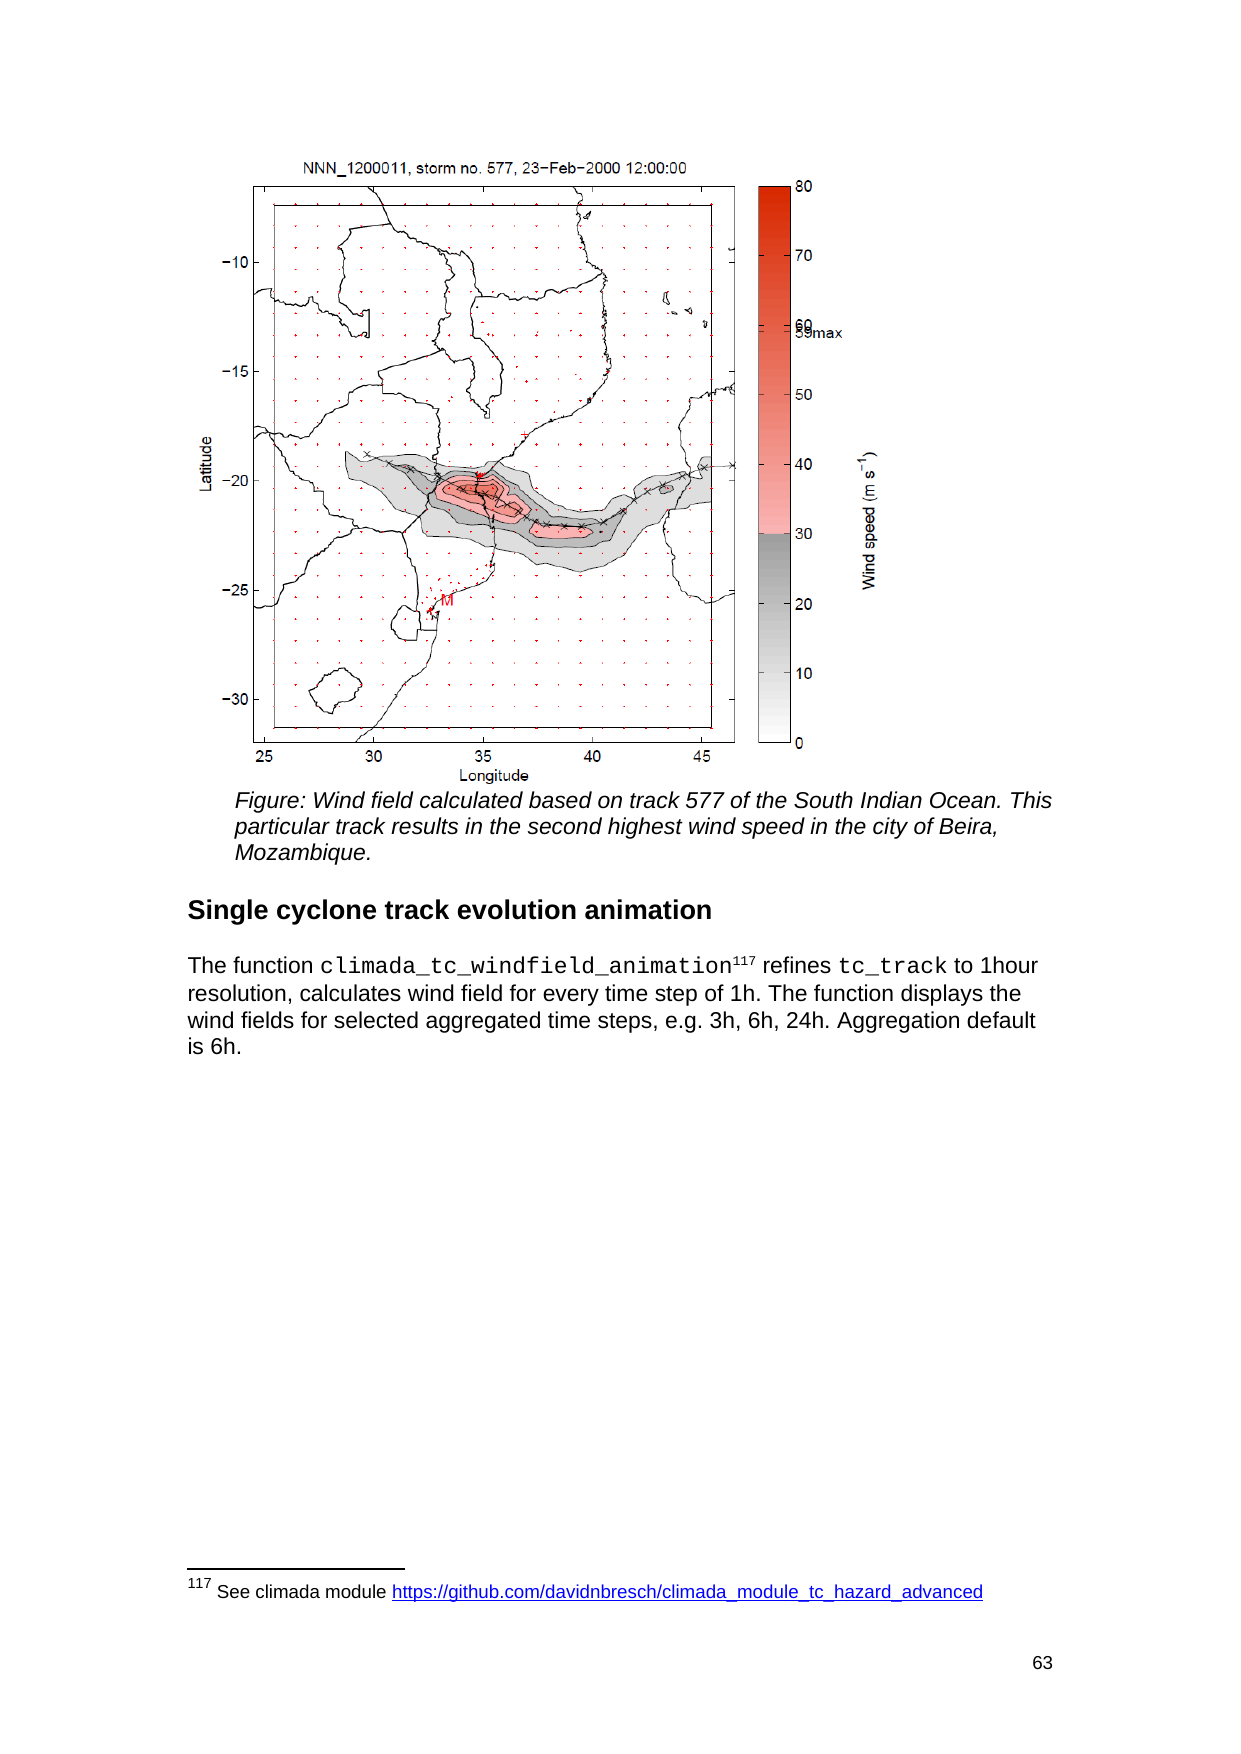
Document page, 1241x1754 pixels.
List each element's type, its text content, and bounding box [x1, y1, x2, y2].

text The function climada_tc_windfield_animation refines tc_track to 1hour resolution, calculates wind field for every time step of 1h. The function displays the wind fields for selected aggregated time steps, e.g. 3h, 6h, 24h. Aggregation default is 6h. [187, 952, 1053, 1059]
subtitle Single cyclone track evolution animation [187, 894, 1053, 926]
text Figure: Wind field calculated based on track 577 of the South Indian Ocean. This particular track results in the second highest wind speed in the city of Beira, Mozambique. [234, 787, 1053, 866]
